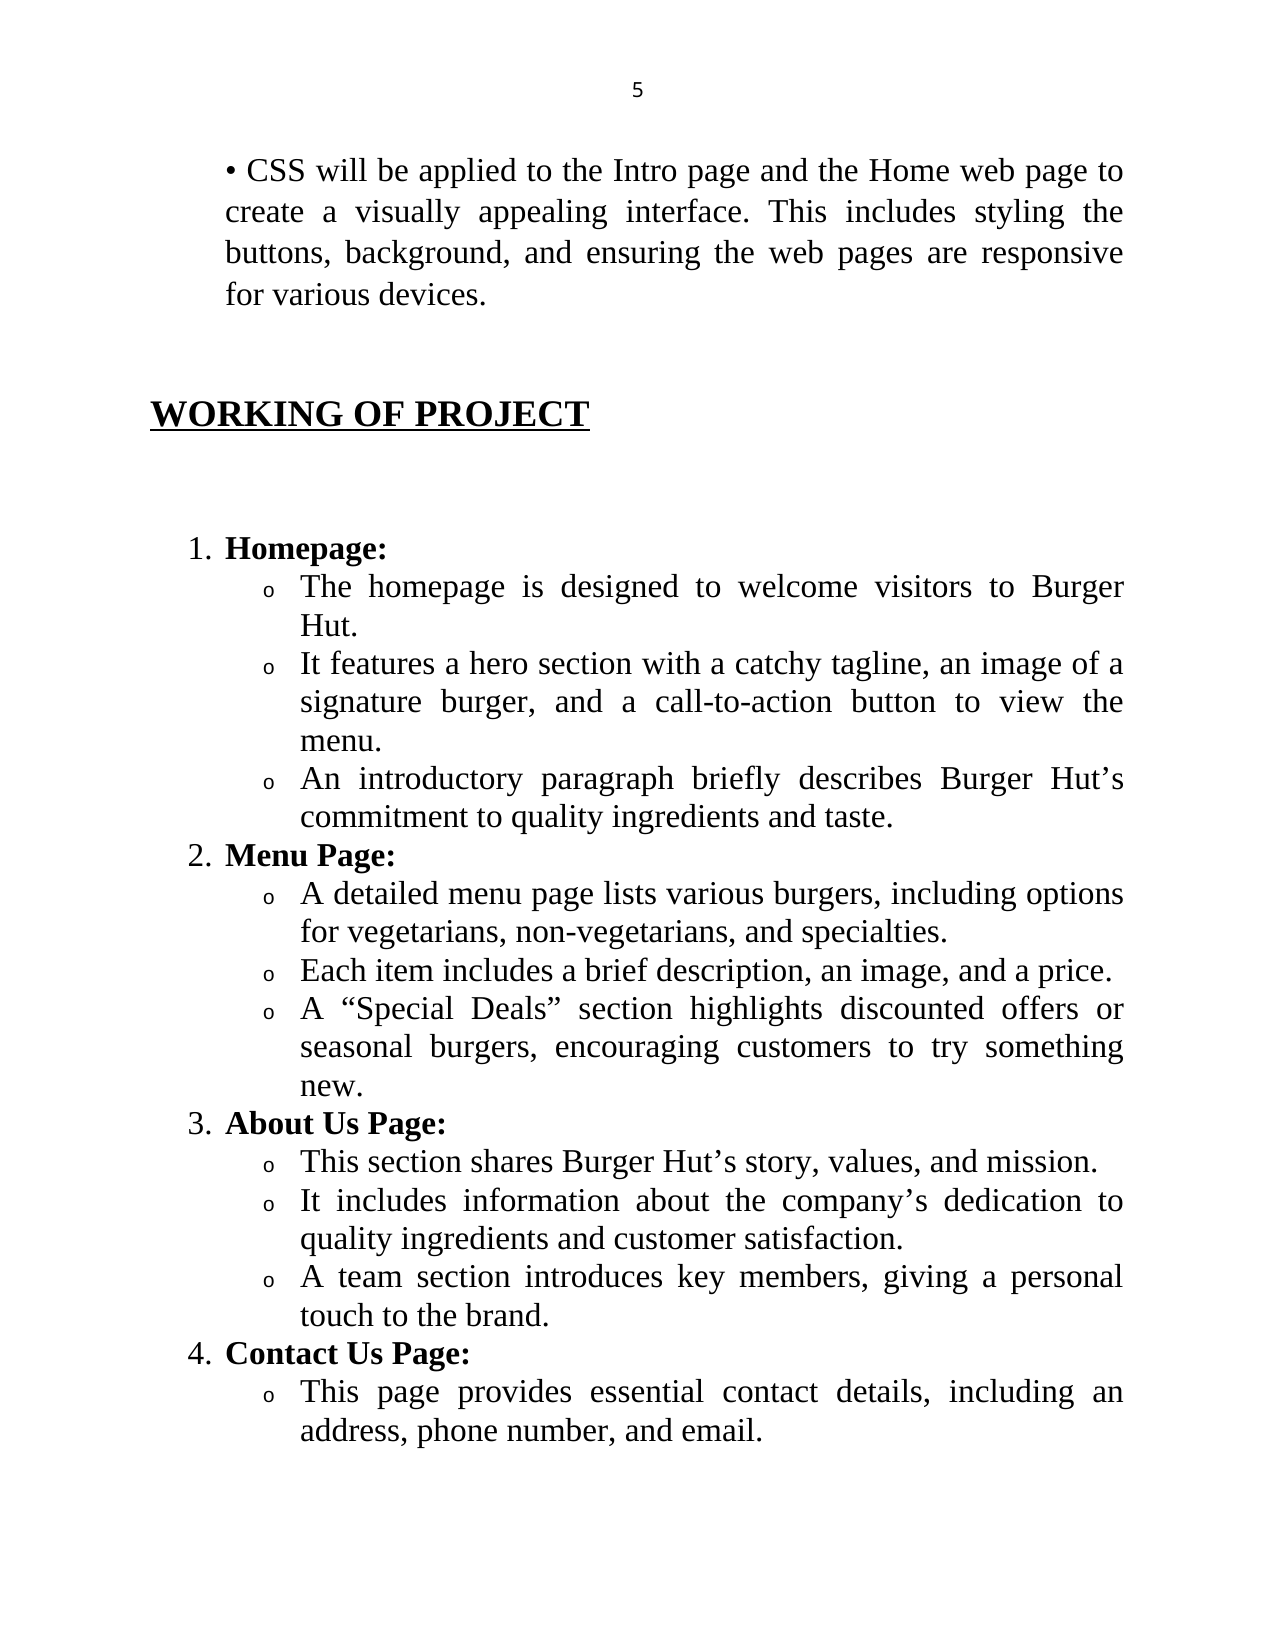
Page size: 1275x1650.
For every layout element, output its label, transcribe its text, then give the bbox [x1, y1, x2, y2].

list This section shares Burger Hut’s story, values, and mission. [262, 1142, 1125, 1180]
list This page provides essential contact details, including an address, phone number, and email. [262, 1372, 1125, 1448]
list The homepage is designed to welcome visitors to Burger Hut. [262, 567, 1125, 643]
text • CSS will be applied to the Intro page and the Home web page to create a visually appealing interface. This includes styling the buttons, background, and ensuring the web pages are responsive for various devices. [225, 150, 1125, 312]
list About Us Page: [187, 1103, 1125, 1142]
list An introductory paragraph briefly describes Burger Hut’s commitment to quality ingredients and taste. [262, 758, 1125, 835]
list A team section introduces key members, giving a personal touch to the brand. [262, 1257, 1125, 1333]
text WORKING OF PROJECT [150, 392, 1125, 435]
list A detailed menu page lists various burgers, including options for vegetarians, non-vegetarians, and specialties. [262, 873, 1125, 950]
list It features a hero section with a catchy tagline, an image of a signature burger, and a call-to-action button to view the menu. [262, 643, 1125, 758]
list Homepage: [187, 528, 1125, 567]
list It includes information about the company’s dedication to quality ingredients and customer satisfaction. [262, 1180, 1125, 1257]
list A “Special Deals” section highlights discounted offers or seasonal burgers, encouraging customers to try something new. [262, 988, 1125, 1103]
list Contact Us Page: [187, 1333, 1125, 1372]
list Menu Page: [187, 835, 1125, 873]
list Each item includes a brief description, an image, and a price. [262, 950, 1125, 988]
